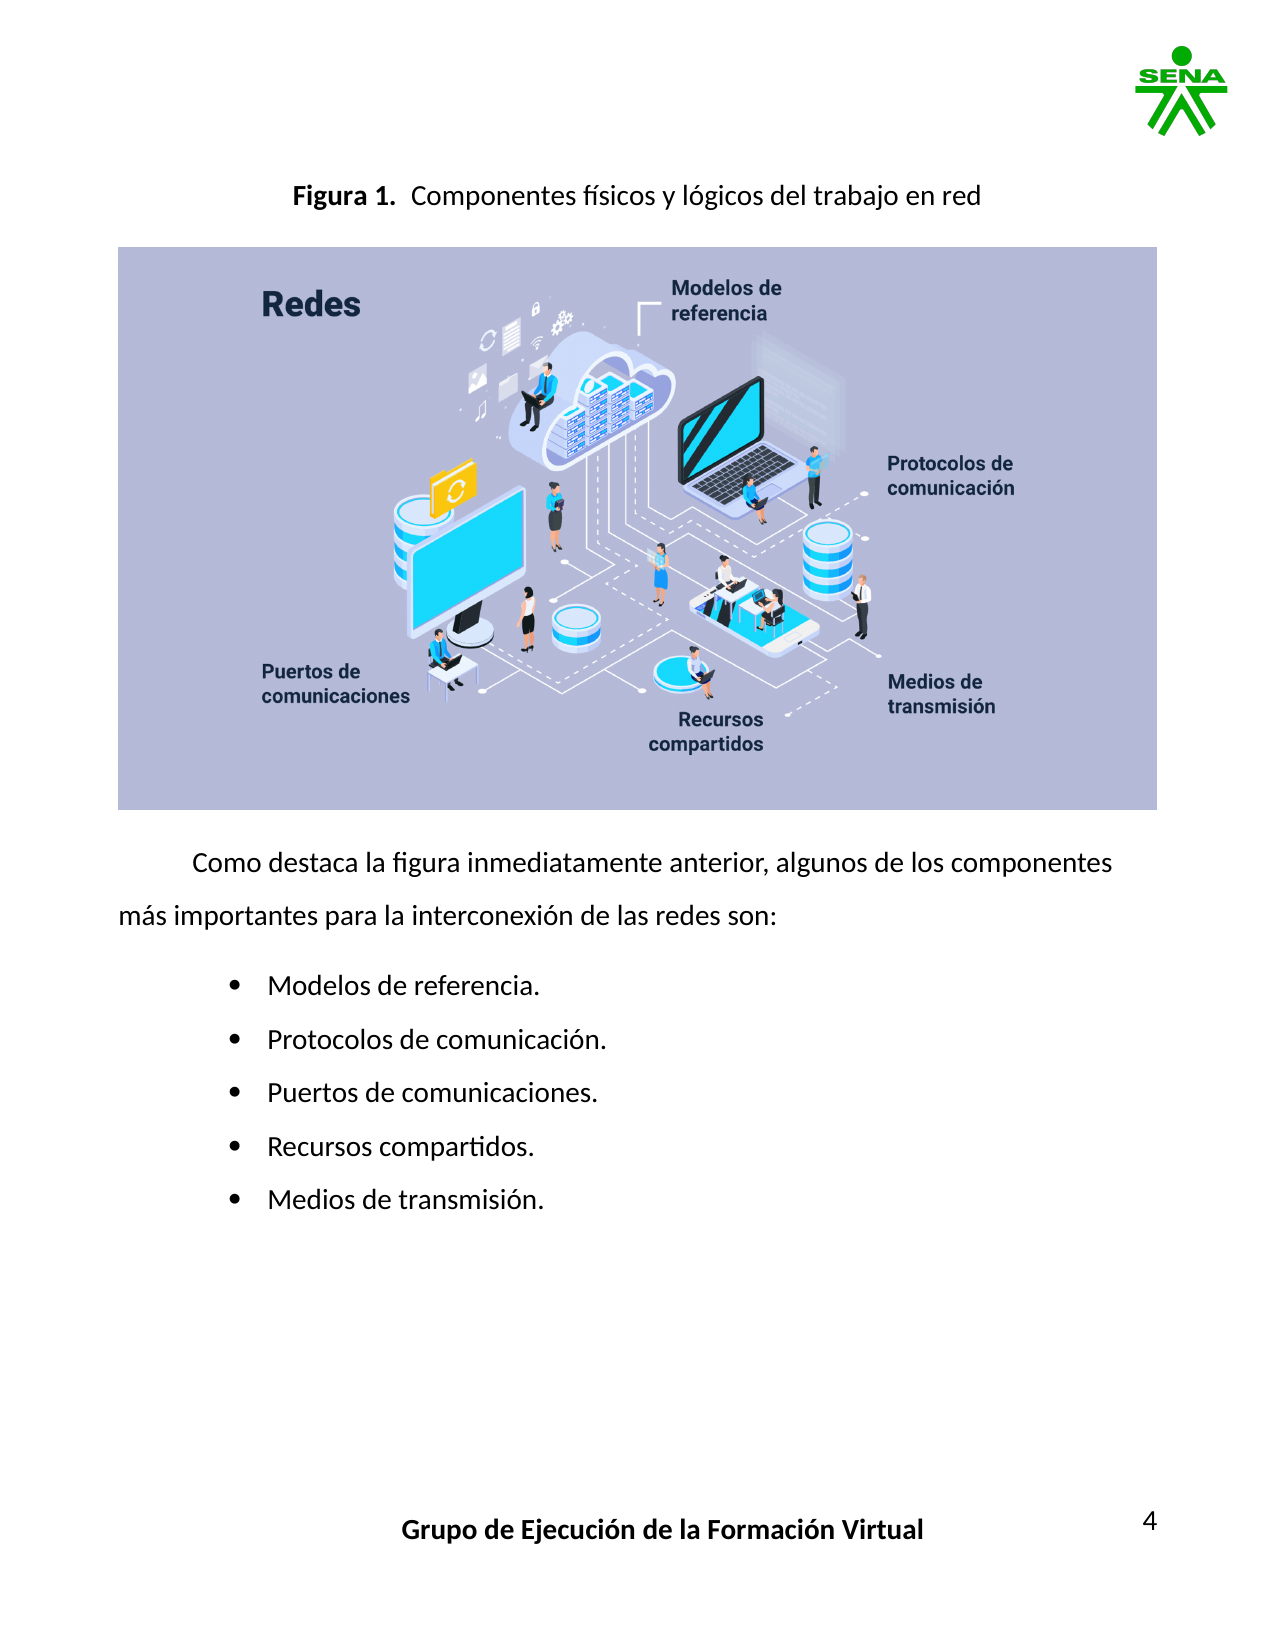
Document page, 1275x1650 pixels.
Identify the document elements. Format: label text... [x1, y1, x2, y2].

list Recursos compartidos. [229, 1128, 1157, 1163]
list Modelos de referencia. [229, 967, 1157, 1003]
list Medios de transmisión. [229, 1181, 1157, 1217]
picture [118, 247, 1157, 810]
text Componentes físicos y lógicos del trabajo en red [118, 177, 1157, 213]
picture [1135, 46, 1228, 136]
list Puertos de comunicaciones. [229, 1074, 1157, 1110]
text Como destaca la figura inmediatamente anterior, algunos de los componentes más importantes para la interconexión de las redes son: [118, 844, 1157, 933]
list Protocolos de comunicación. [229, 1021, 1157, 1057]
